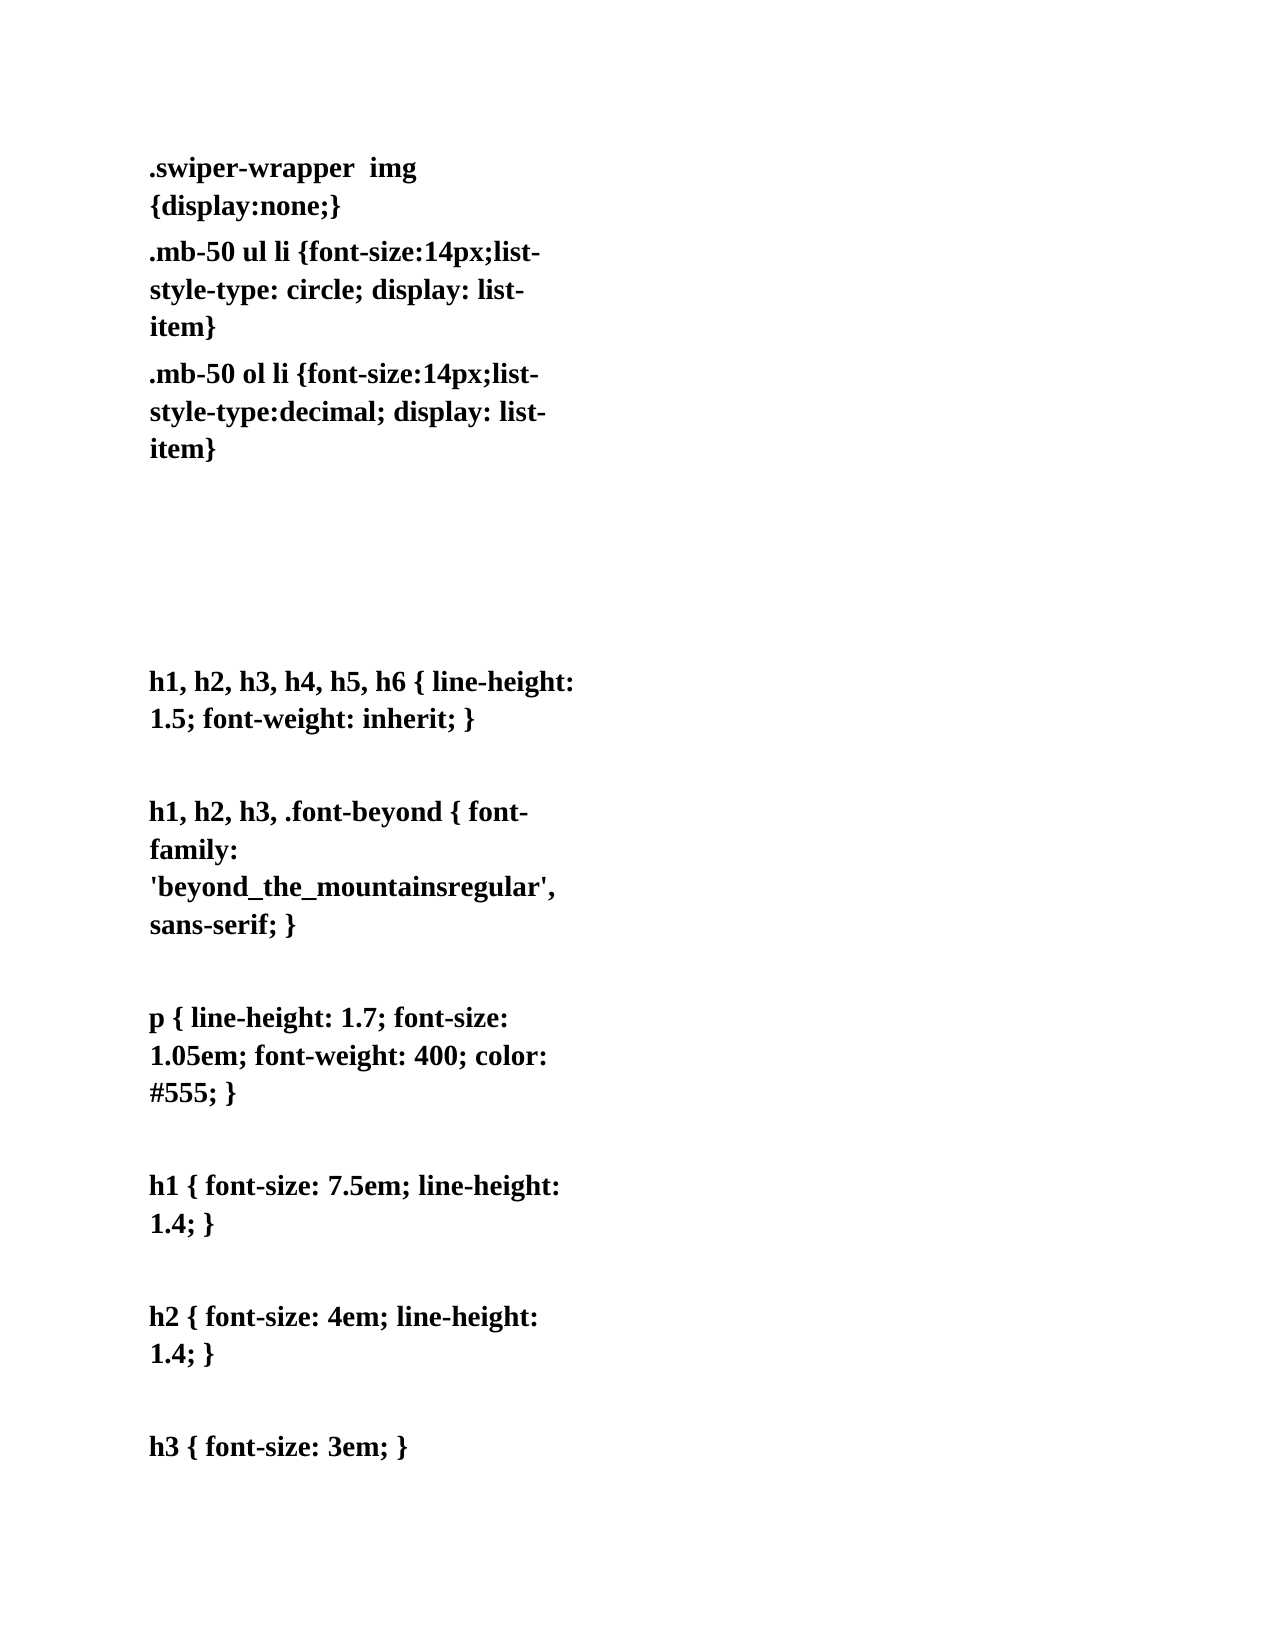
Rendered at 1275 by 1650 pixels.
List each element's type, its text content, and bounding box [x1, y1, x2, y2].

text h1 { font-size: 7.5em; line-height: 1.4; } [148, 1168, 581, 1239]
text h2 { font-size: 4em; line-height: 1.4; } [148, 1299, 581, 1370]
text h3 { font-size: 3em; } [148, 1429, 581, 1463]
text h1, h2, h3, .font-beyond { font-family: 'beyond_the_mountainsregular', sans-serif; } [148, 794, 581, 941]
text .mb-50 ul li {font-size:14px;list-style-type: circle; display: list-item} [148, 234, 581, 343]
text .swiper-wrapper img {display:none;} [148, 151, 581, 222]
text h1, h2, h3, h4, h5, h6 { line-height: 1.5; font-weight: inherit; } [148, 664, 581, 735]
text .mb-50 ol li {font-size:14px;list-style-type:decimal; display: list-item} [148, 356, 581, 465]
text p { line-height: 1.7; font-size: 1.05em; font-weight: 400; color: #555; } [148, 1000, 581, 1109]
